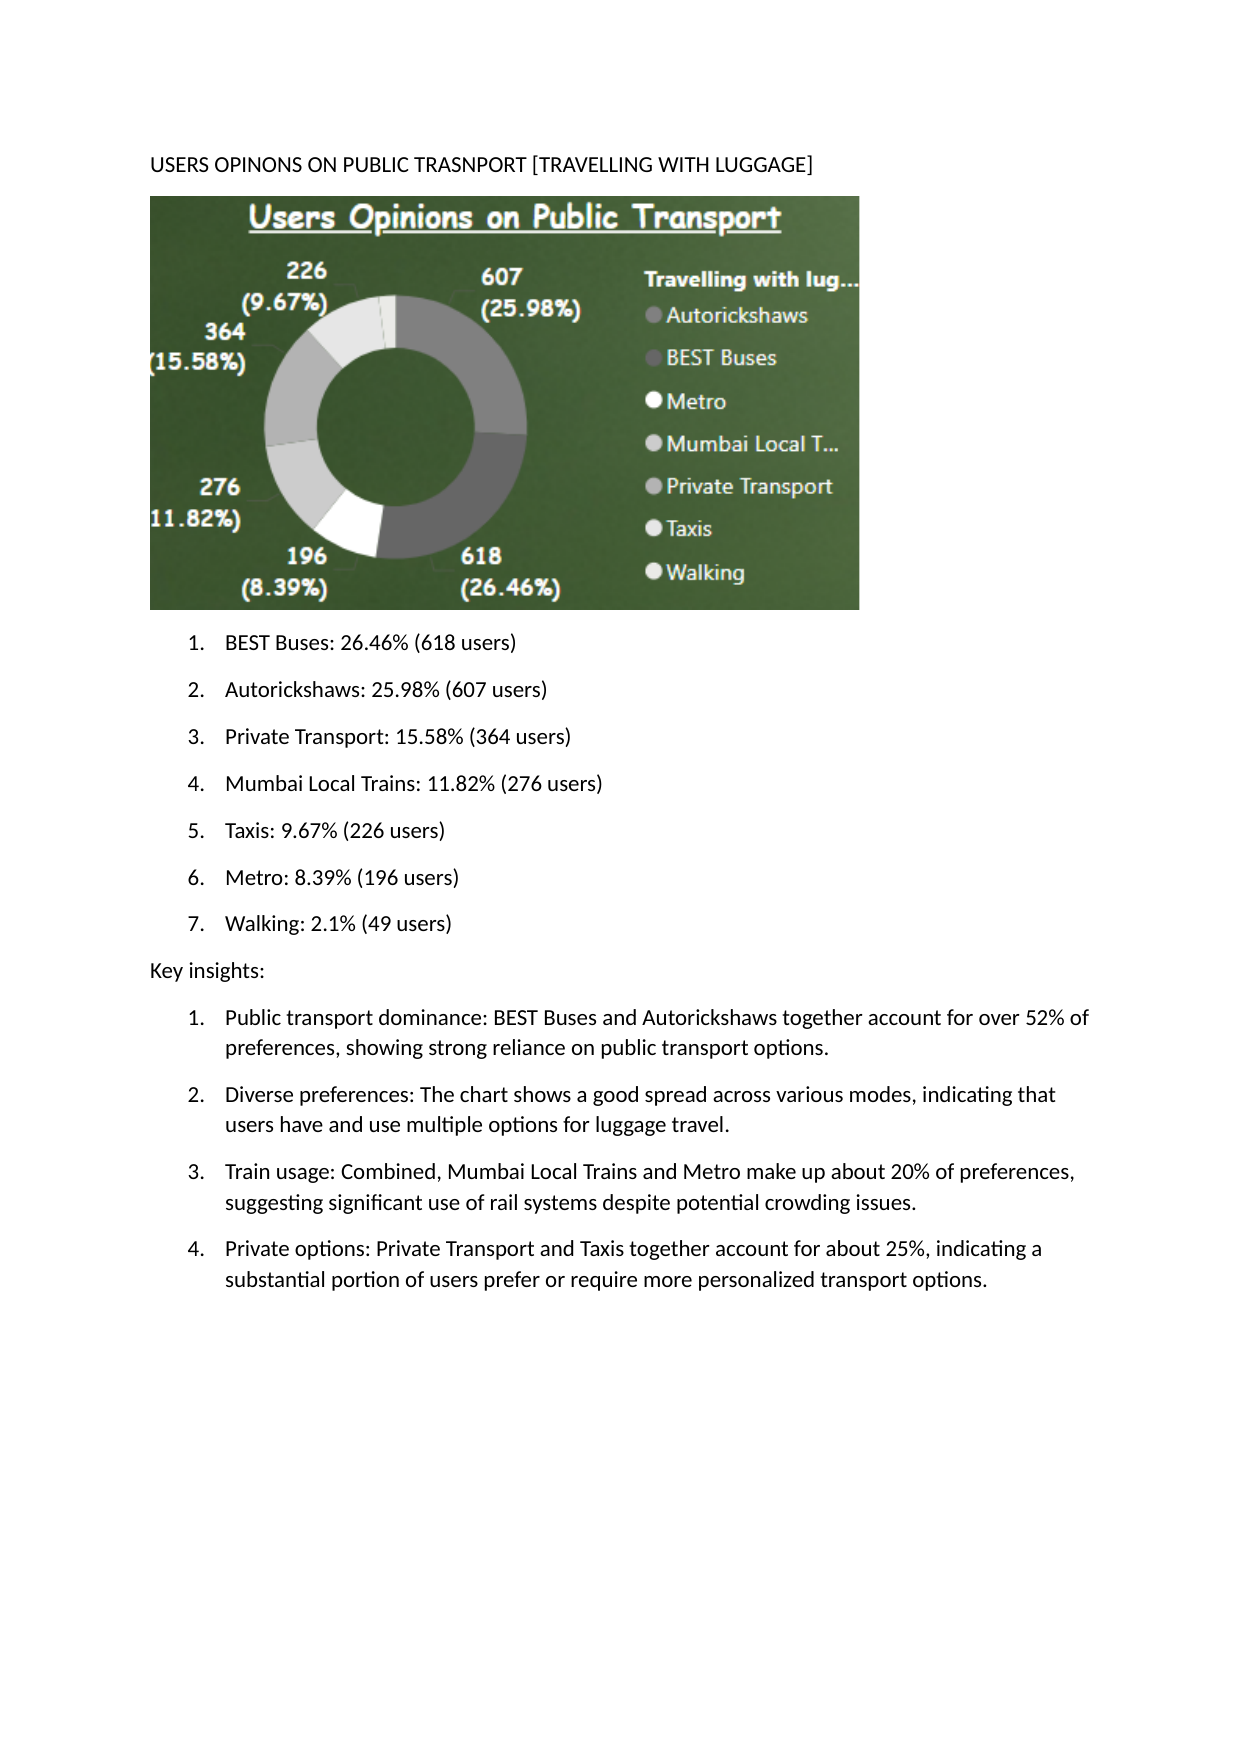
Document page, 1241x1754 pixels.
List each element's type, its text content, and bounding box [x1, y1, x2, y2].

list Private Transport: 15.58% (364 users) [187, 722, 1090, 750]
text Key insights: [150, 956, 1090, 984]
text USERS OPINONS ON PUBLIC TRASNPORT [TRAVELLING WITH LUGGAGE] [150, 150, 1090, 178]
list Autorickshaws: 25.98% (607 users) [187, 675, 1090, 703]
list Walking: 2.1% (49 users) [187, 909, 1090, 938]
list Private options: Private Transport and Taxis together account for about 25%, indicating a substantial portion of users prefer or require more personalized transport options. [187, 1234, 1090, 1293]
list Mumbai Local Trains: 11.82% (276 users) [187, 769, 1090, 797]
list Public transport dominance: BEST Buses and Autorickshaws together account for over 52% of preferences, showing strong reliance on public transport options. [187, 1003, 1090, 1062]
list Diverse preferences: The chart shows a good spread across various modes, indicating that users have and use multiple options for luggage travel. [187, 1080, 1090, 1139]
picture [150, 196, 860, 610]
list Train usage: Combined, Mumbai Local Trains and Metro make up about 20% of preferences, suggesting significant use of rail systems despite potential crowding issues. [187, 1157, 1090, 1216]
list BEST Buses: 26.46% (618 users) [187, 628, 1090, 656]
list Metro: 8.39% (196 users) [187, 863, 1090, 891]
list Taxis: 9.67% (226 users) [187, 816, 1090, 844]
